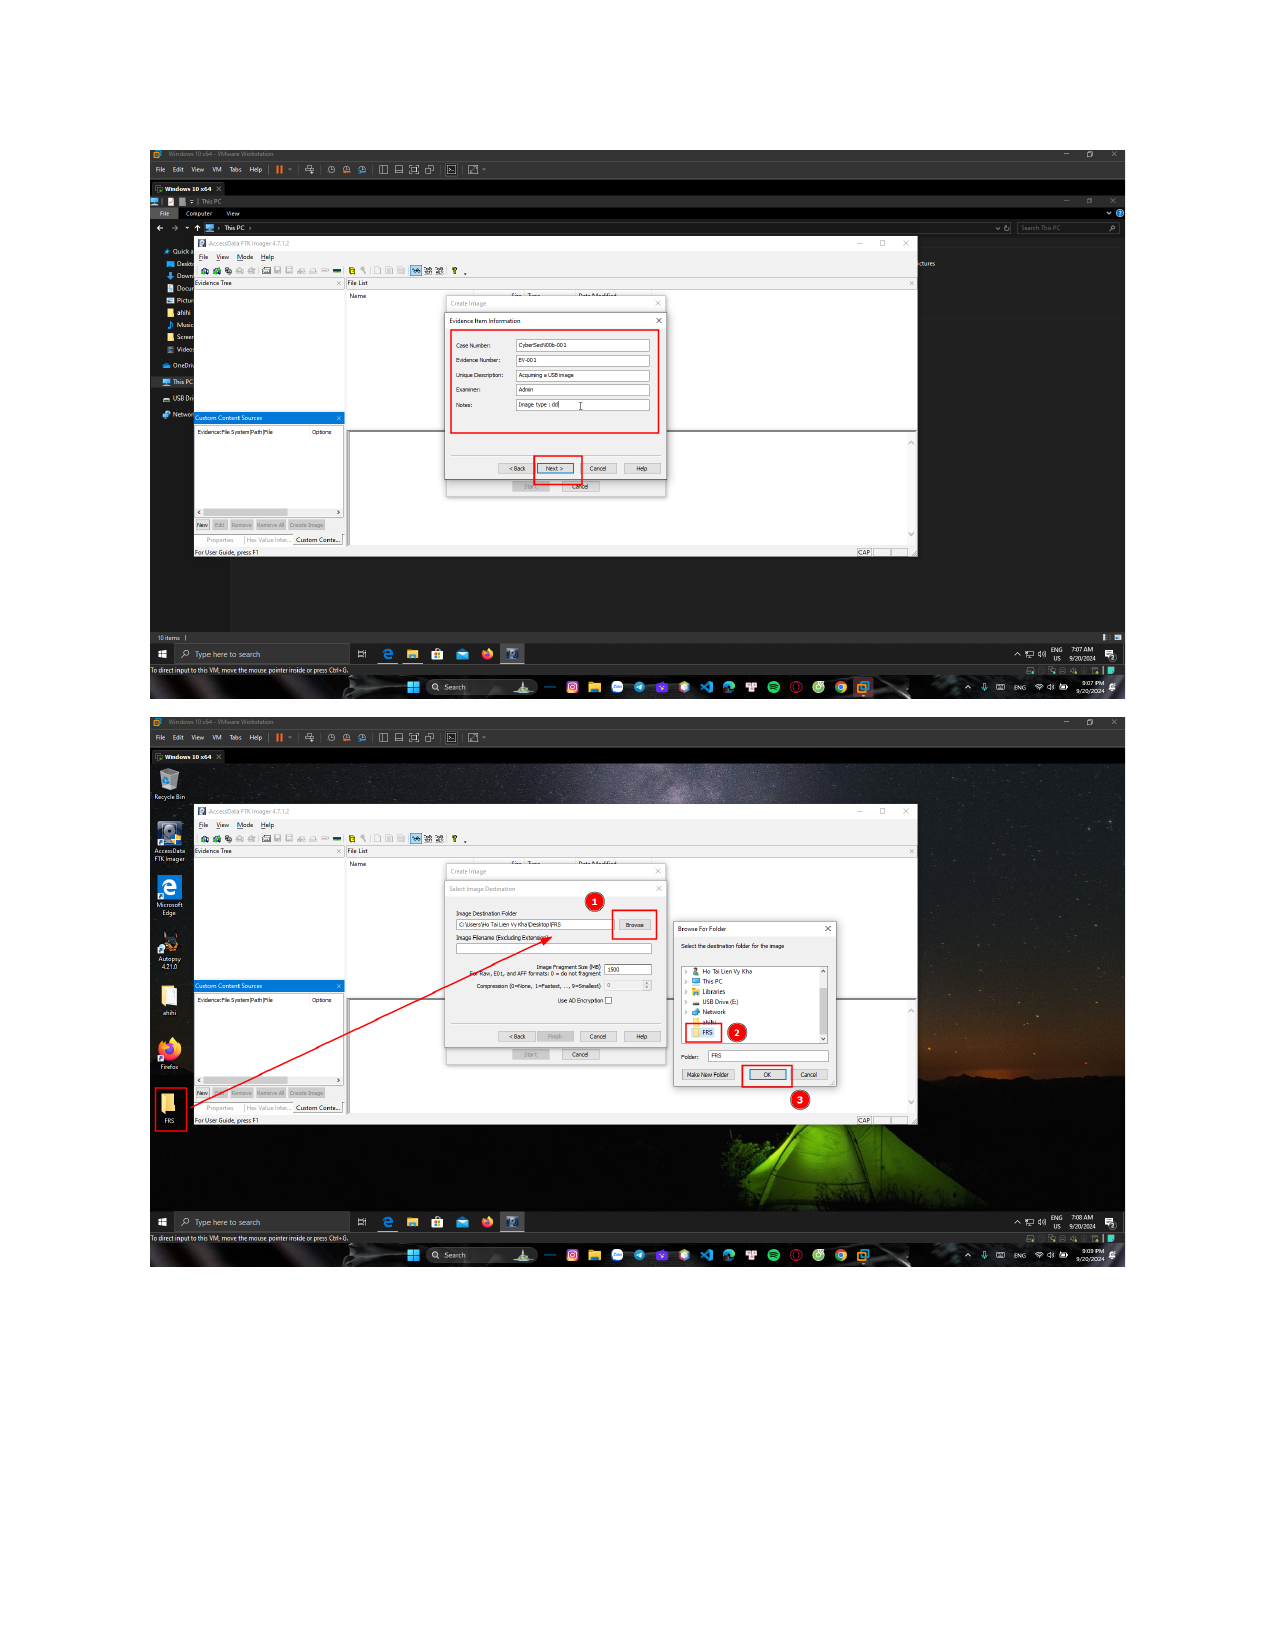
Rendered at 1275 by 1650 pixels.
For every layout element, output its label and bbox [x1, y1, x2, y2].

picture [150, 717, 1125, 1267]
picture [150, 150, 1125, 699]
